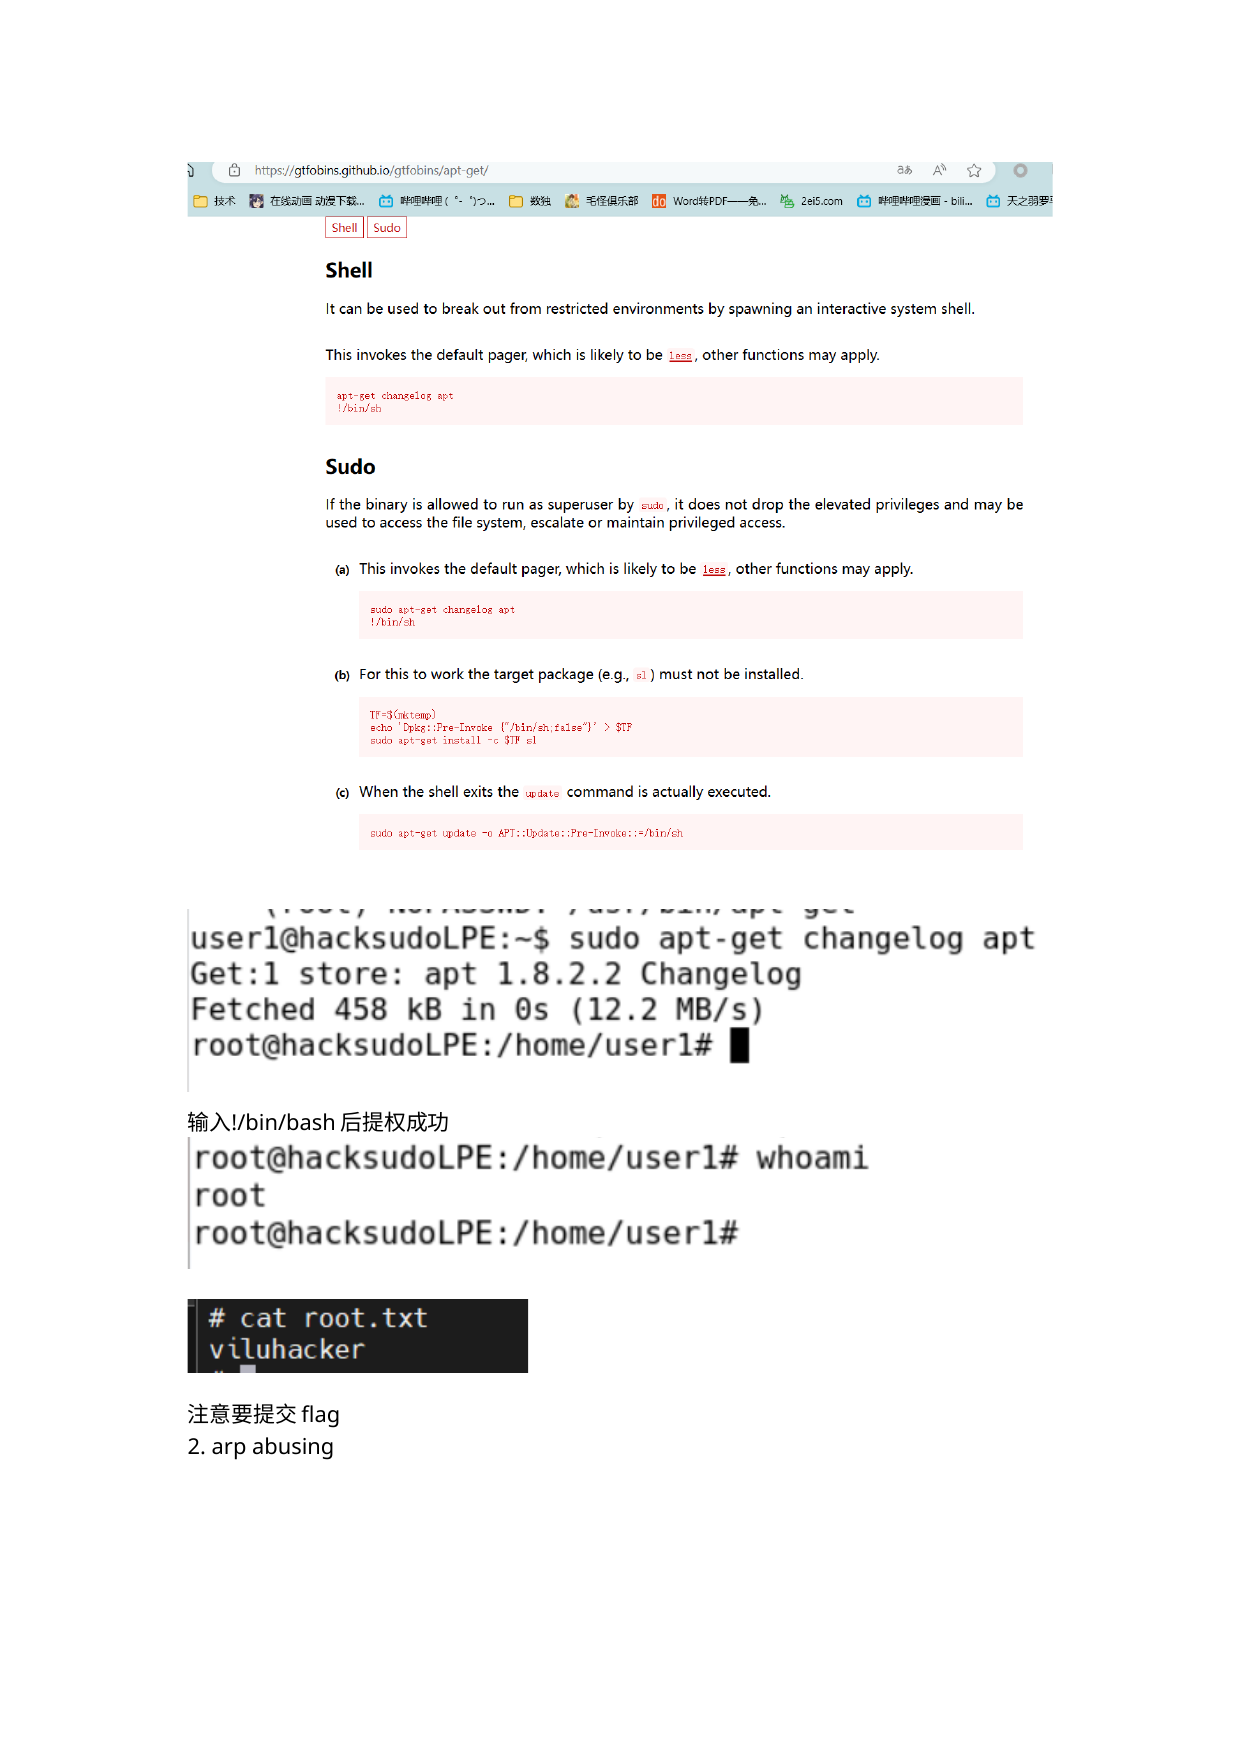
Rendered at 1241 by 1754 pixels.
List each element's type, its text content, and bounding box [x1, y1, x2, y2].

picture [187, 1137, 963, 1269]
text 2. arp abusing [187, 1429, 1053, 1462]
picture [187, 909, 1053, 1092]
text 输入!/bin/bash后提权成功 [187, 1104, 1053, 1137]
picture [187, 162, 1053, 883]
picture [187, 1299, 529, 1373]
text 注意要提交flag [187, 1397, 1053, 1429]
